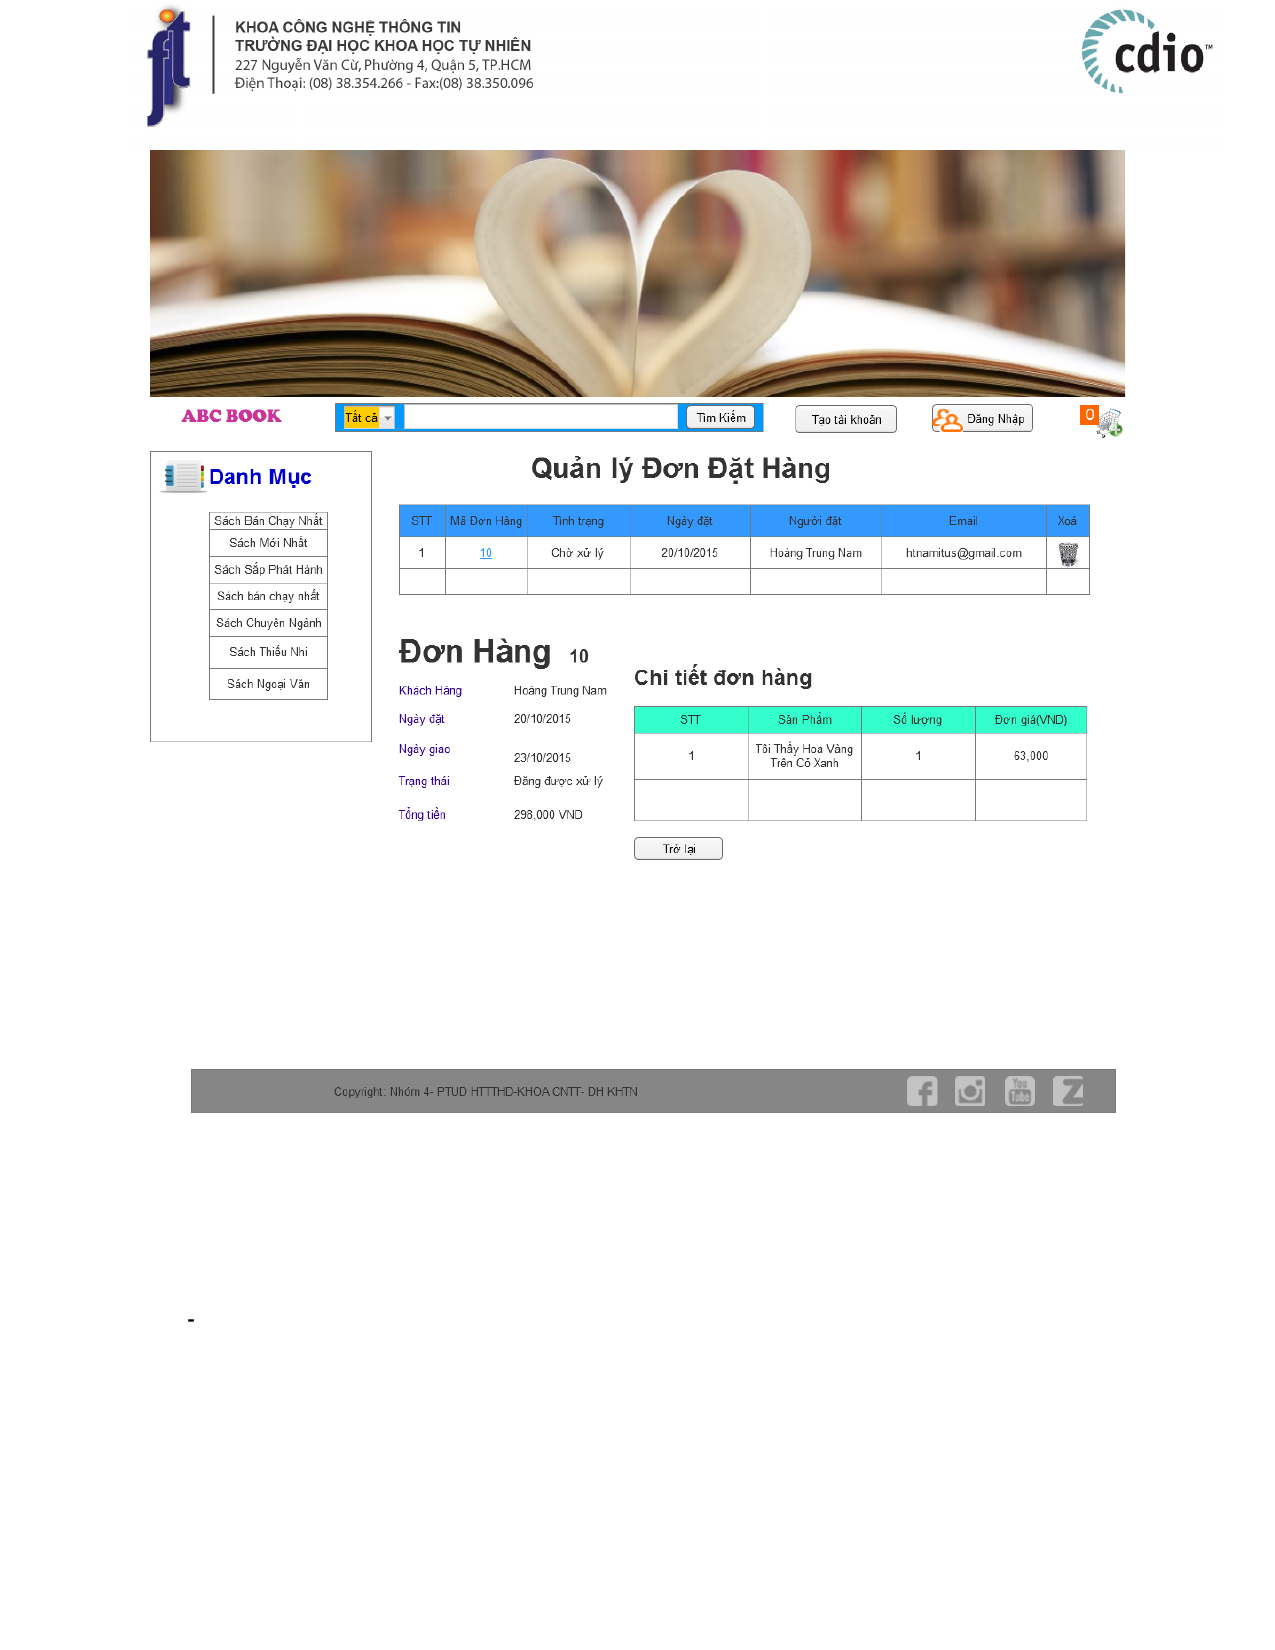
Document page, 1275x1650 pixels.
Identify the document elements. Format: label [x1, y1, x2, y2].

picture [125, 0, 1224, 149]
picture [150, 150, 1125, 1113]
